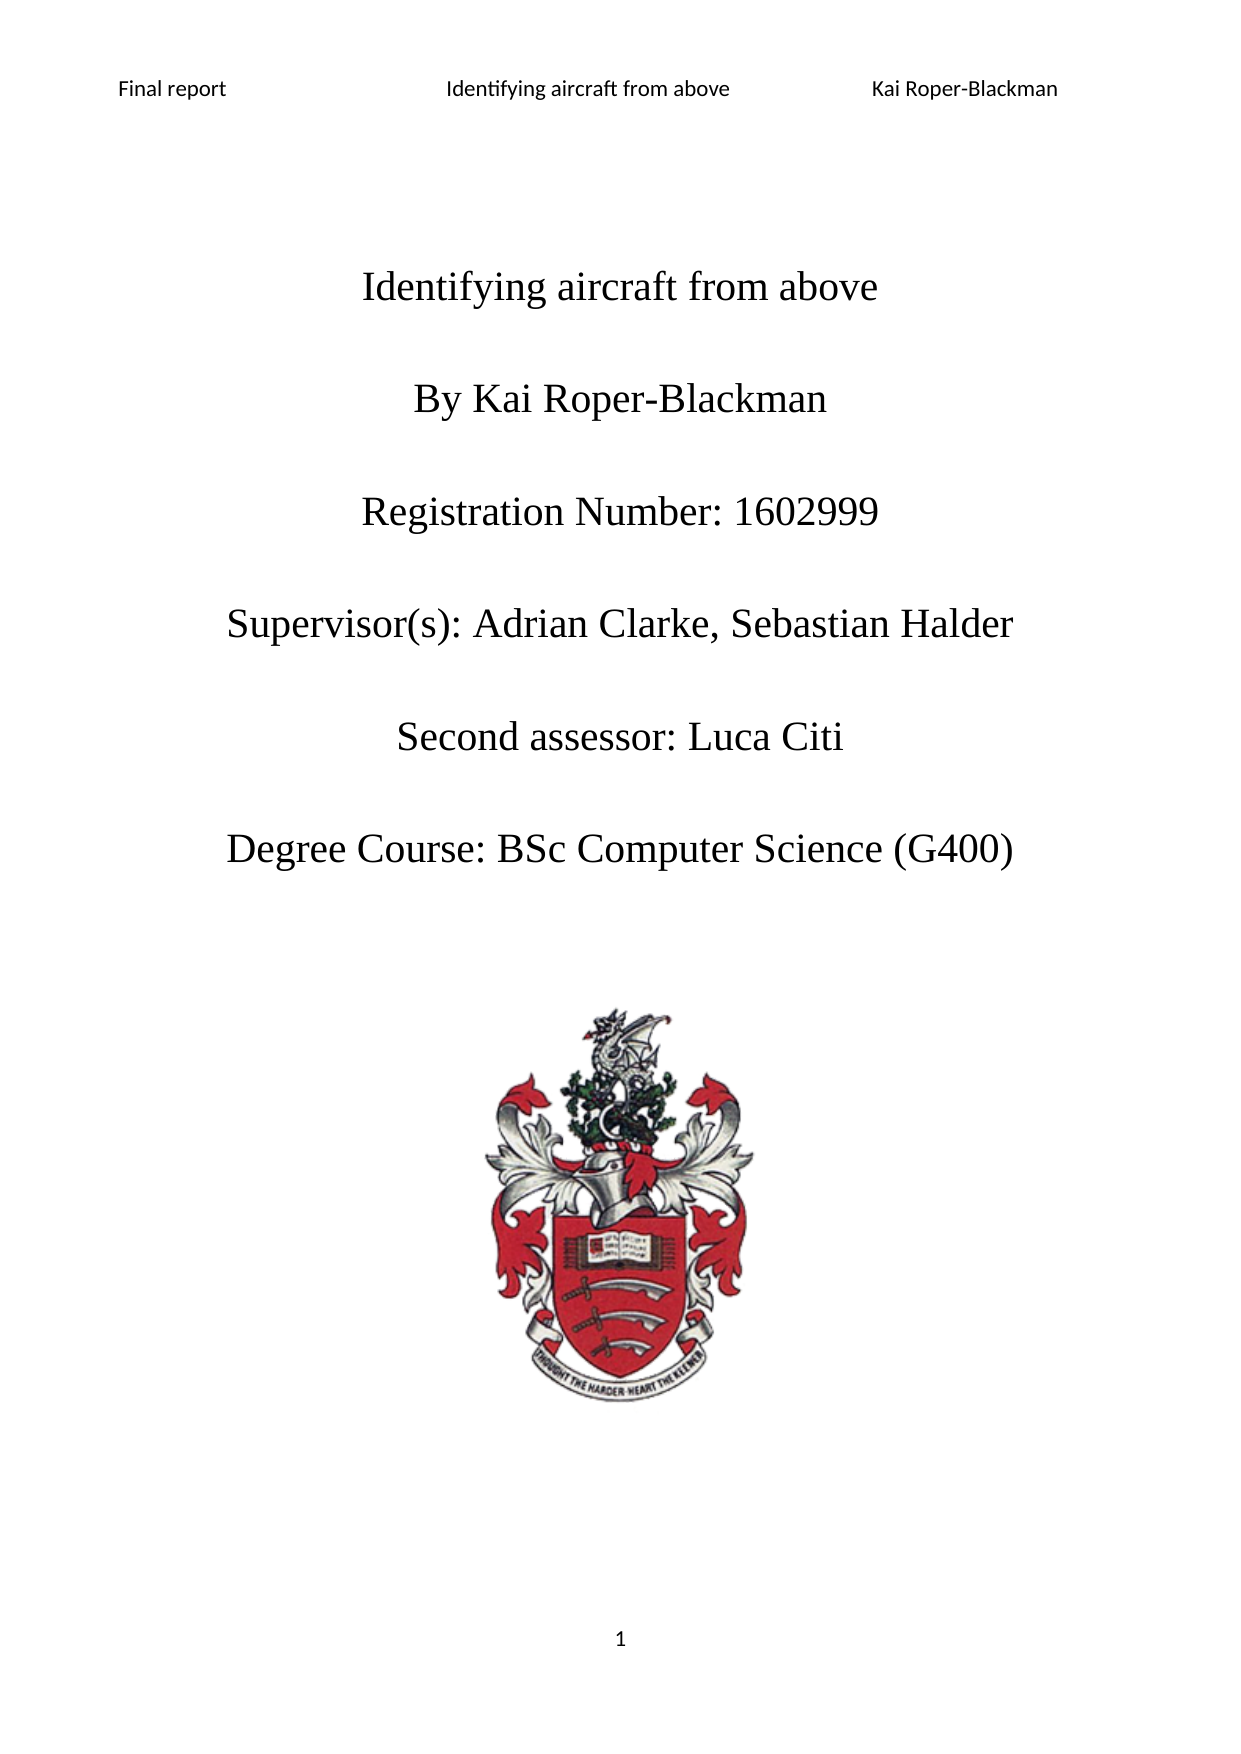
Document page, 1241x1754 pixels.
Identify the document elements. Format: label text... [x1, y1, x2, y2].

text By Kai Roper-Blackman [118, 374, 1122, 422]
text Degree Course: BSc Computer Science (G400) [118, 824, 1122, 872]
text Supervisor(s): Adrian Clarke, Sebastian Halder [118, 599, 1122, 647]
picture [471, 995, 769, 1418]
text Second assessor: Luca Citi [118, 711, 1122, 759]
text Registration Number: 1602999 [118, 486, 1122, 534]
text Identifying aircraft from above [118, 261, 1122, 309]
